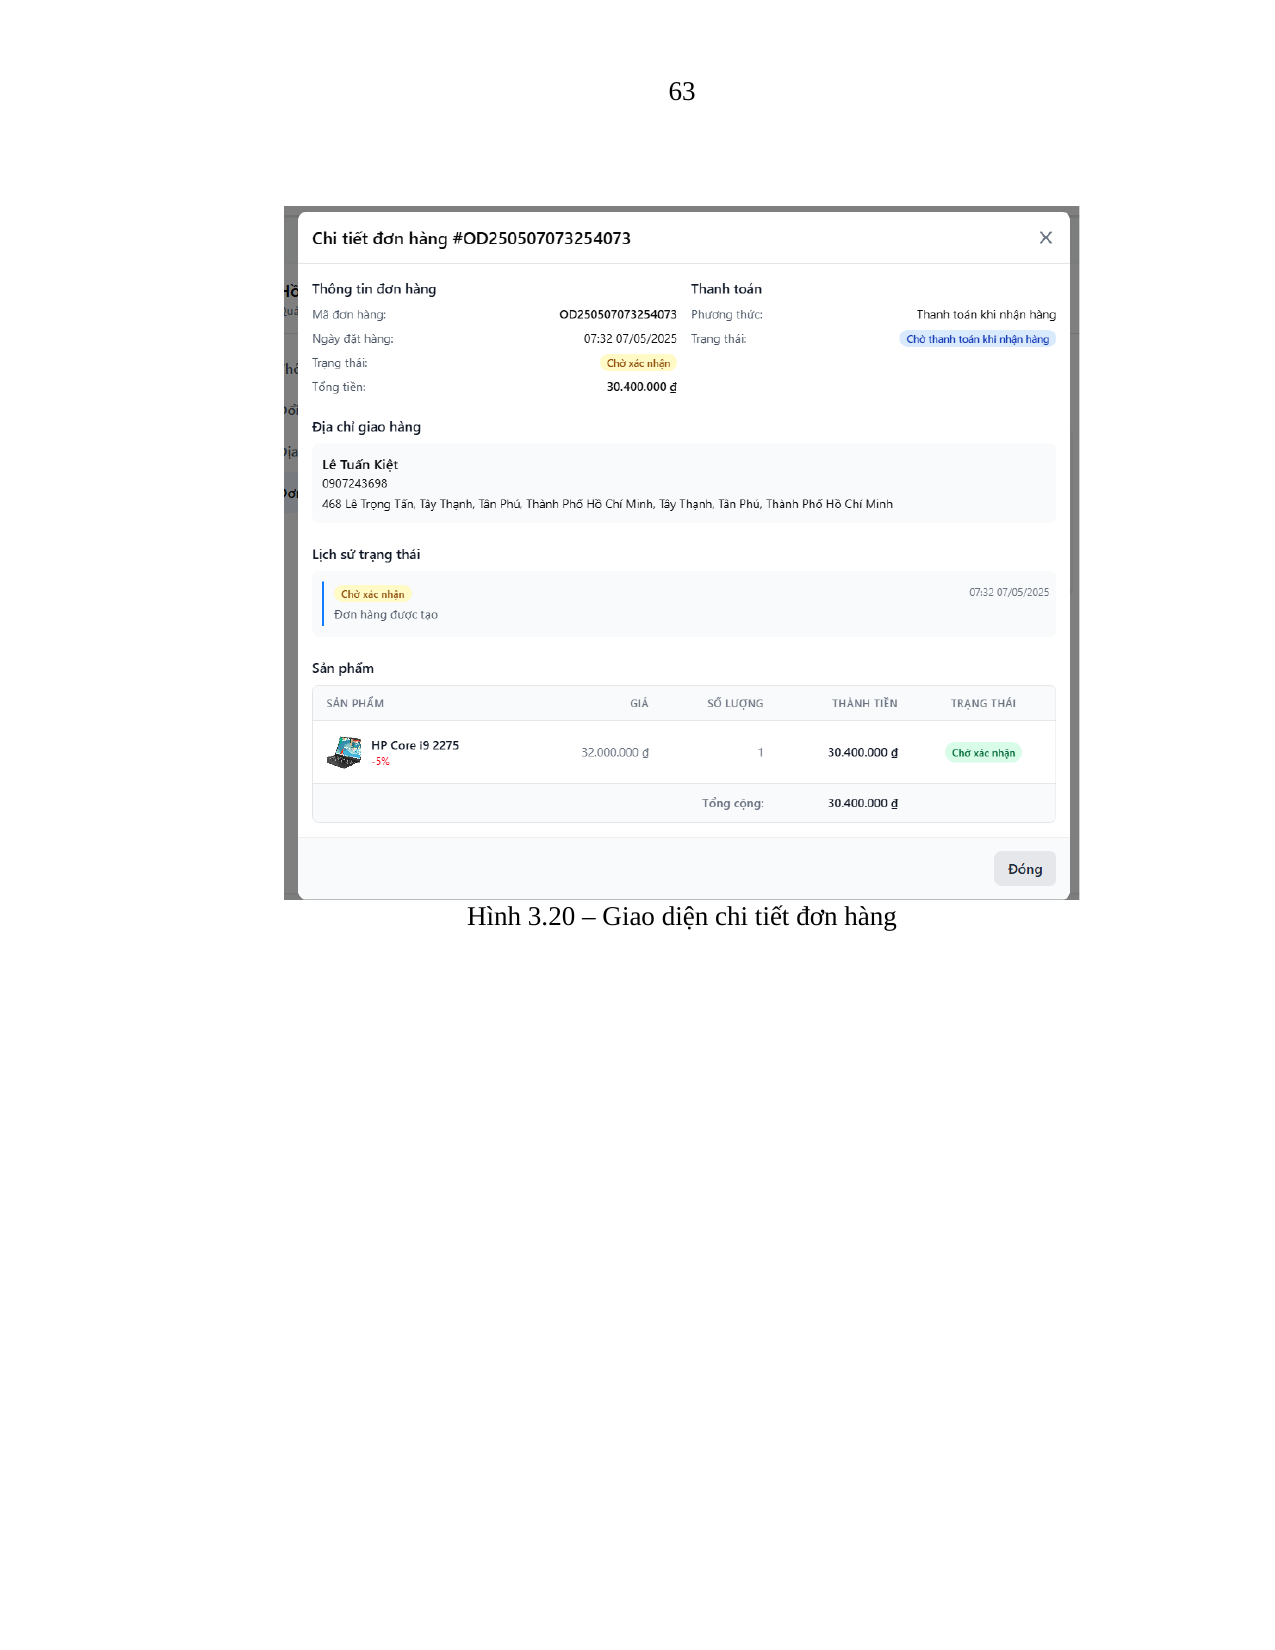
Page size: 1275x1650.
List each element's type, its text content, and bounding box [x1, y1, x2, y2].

picture [284, 206, 1080, 900]
